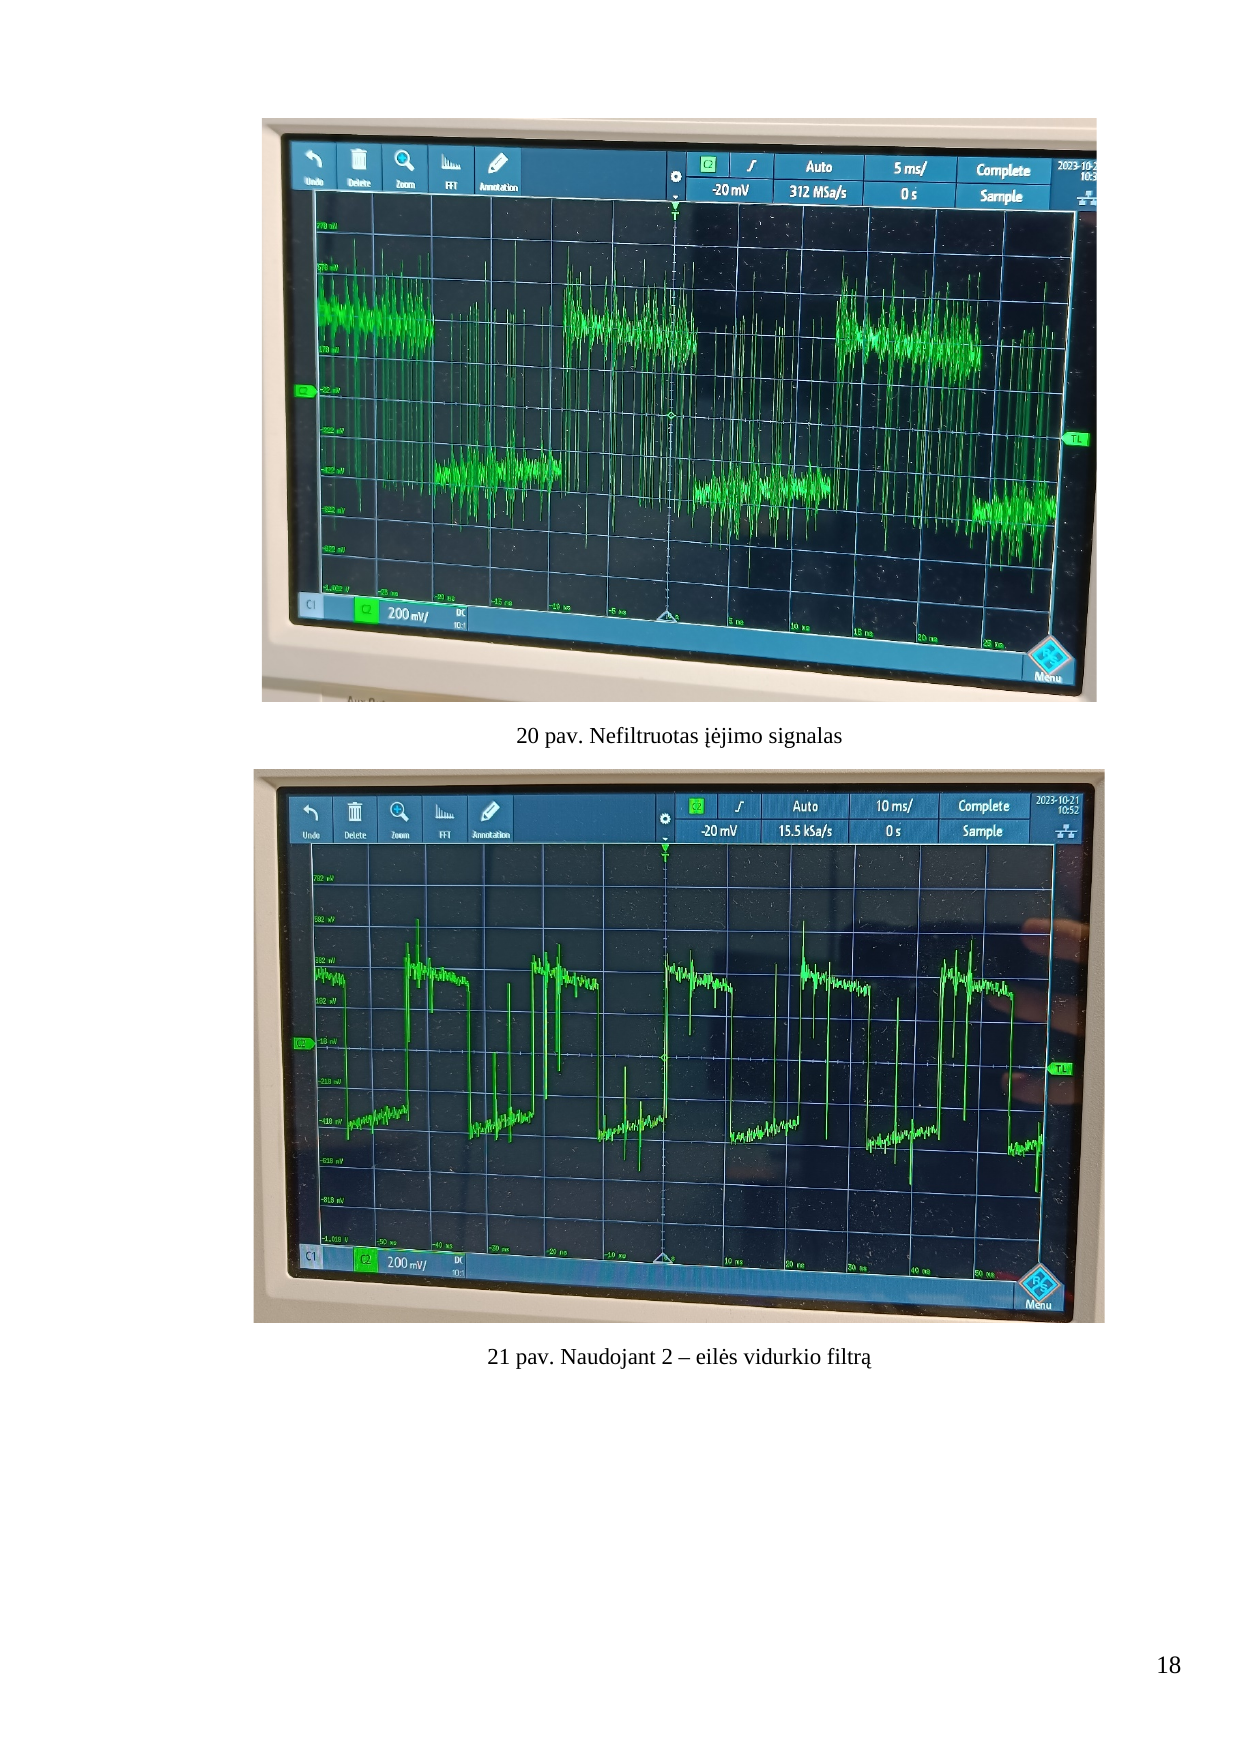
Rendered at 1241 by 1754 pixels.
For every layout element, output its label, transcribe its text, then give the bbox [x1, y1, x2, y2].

picture [261, 118, 1097, 702]
picture [253, 769, 1105, 1323]
